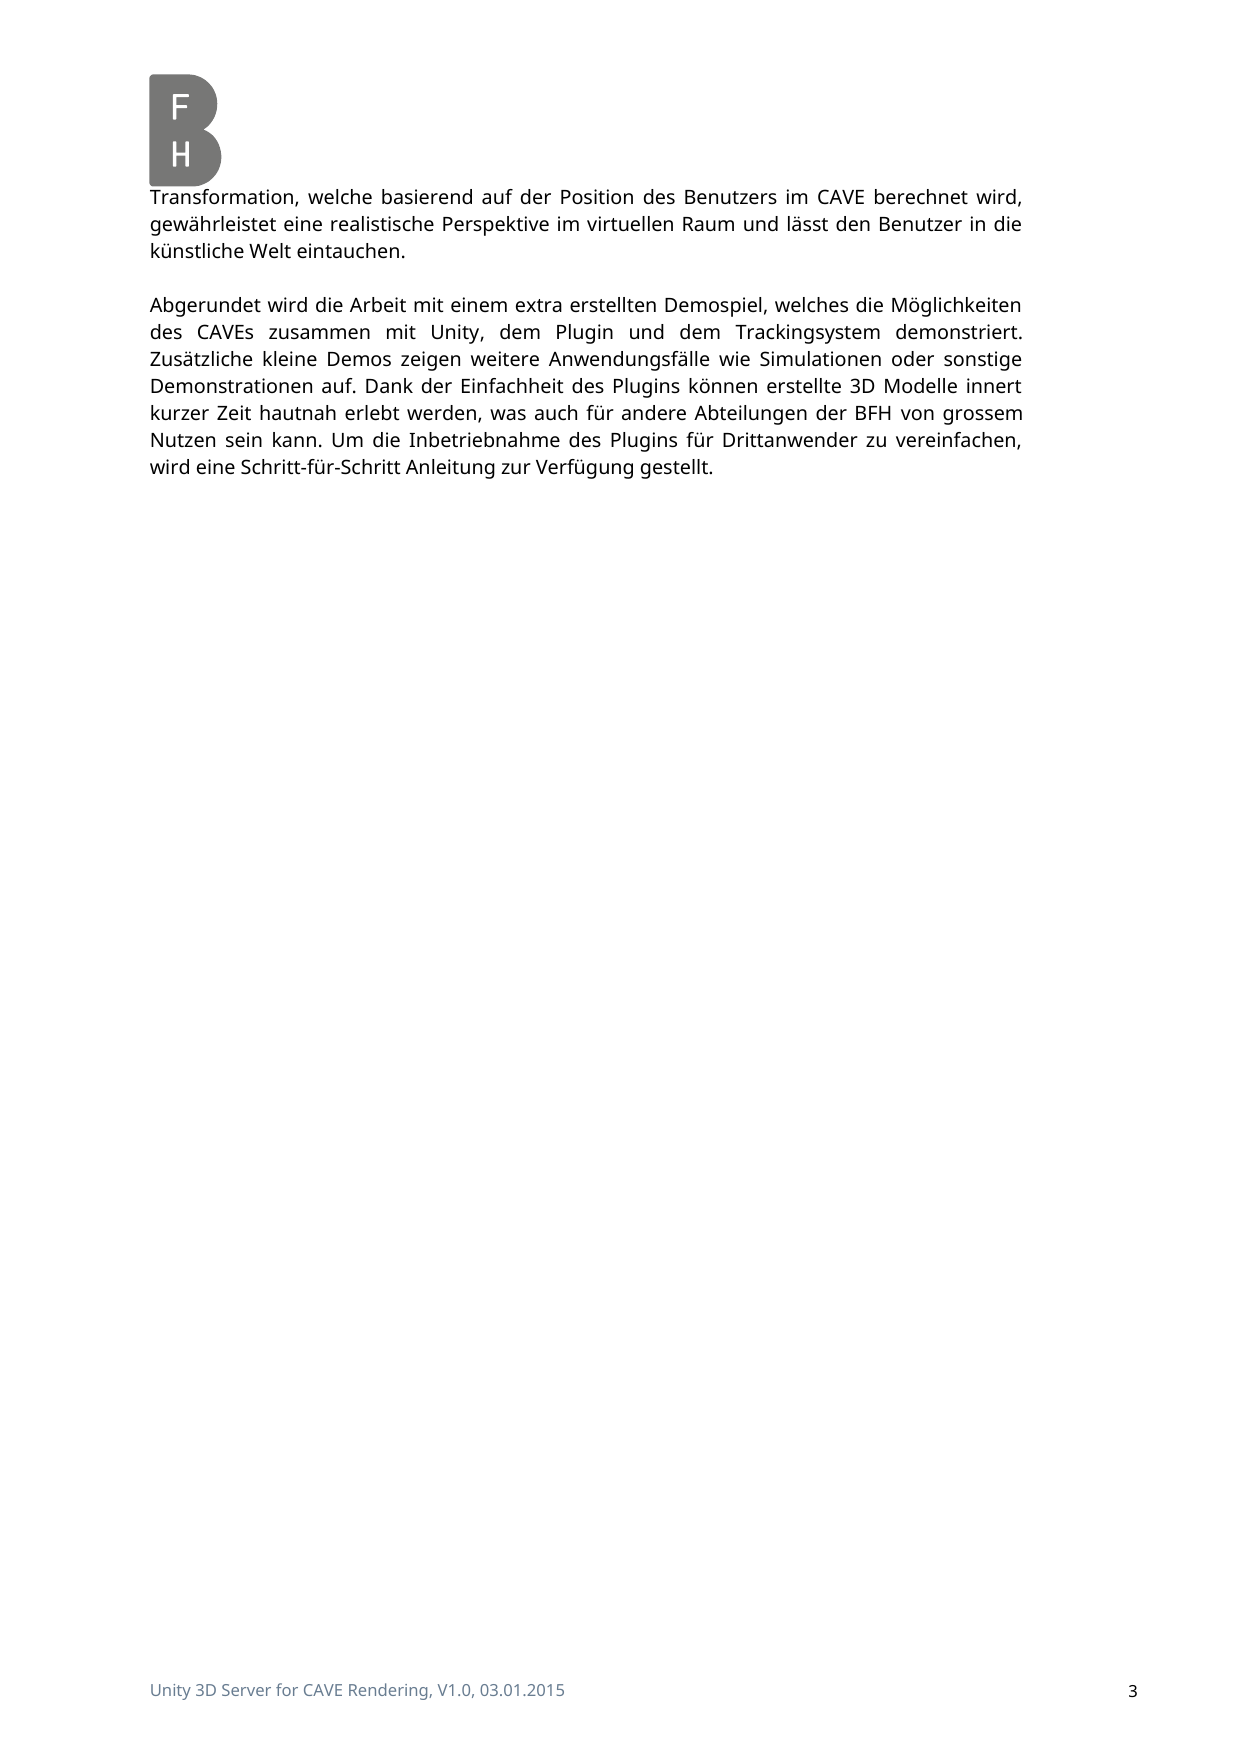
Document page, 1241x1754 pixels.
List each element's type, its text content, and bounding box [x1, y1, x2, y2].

text Abgerundet wird die Arbeit mit einem extra erstellten Demospiel, welches die Möglichkeiten des CAVEs zusammen mit Unity, dem Plugin und dem Trackingsystem demonstriert. Zusätzliche kleine Demos zeigen weitere Anwendungsfälle wie Simulationen oder sonstige Demonstrationen auf. Dank der Einfachheit des Plugins können erstellte 3D Modelle innert kurzer Zeit hautnah erlebt werden, was auch für andere Abteilungen der BFH von grossem Nutzen sein kann. Um die Inbetriebnahme des Plugins für Drittanwender zu vereinfachen, wird eine Schritt-für-Schritt Anleitung zur Verfügung gestellt. [149, 291, 1023, 480]
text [149, 183, 1023, 264]
